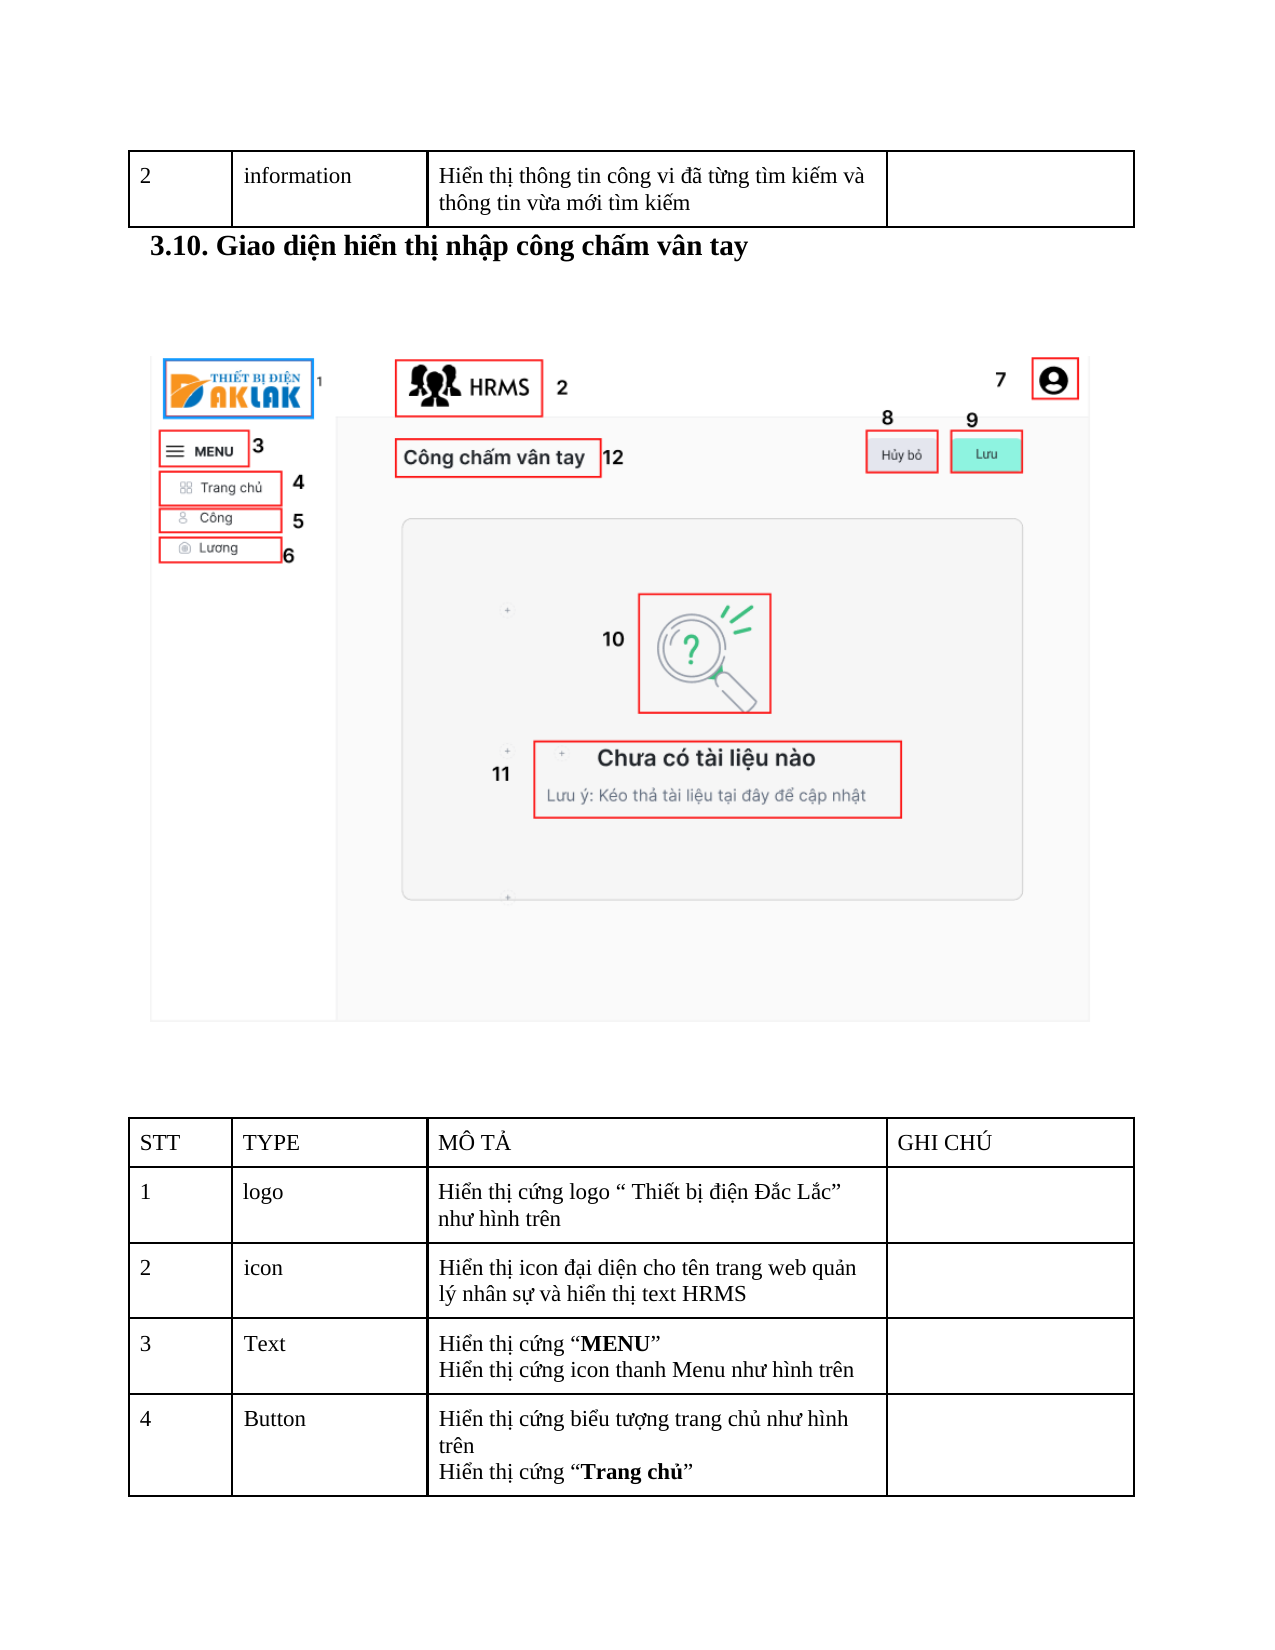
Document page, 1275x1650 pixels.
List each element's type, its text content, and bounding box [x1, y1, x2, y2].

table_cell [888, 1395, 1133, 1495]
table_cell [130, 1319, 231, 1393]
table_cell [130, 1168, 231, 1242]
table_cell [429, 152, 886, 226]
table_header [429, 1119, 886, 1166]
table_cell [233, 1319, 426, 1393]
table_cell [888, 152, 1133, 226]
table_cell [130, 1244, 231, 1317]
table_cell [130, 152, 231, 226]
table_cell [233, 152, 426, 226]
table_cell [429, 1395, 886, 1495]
text 3.10. Giao diện hiển thị nhập công chấm vân tay [150, 228, 1125, 261]
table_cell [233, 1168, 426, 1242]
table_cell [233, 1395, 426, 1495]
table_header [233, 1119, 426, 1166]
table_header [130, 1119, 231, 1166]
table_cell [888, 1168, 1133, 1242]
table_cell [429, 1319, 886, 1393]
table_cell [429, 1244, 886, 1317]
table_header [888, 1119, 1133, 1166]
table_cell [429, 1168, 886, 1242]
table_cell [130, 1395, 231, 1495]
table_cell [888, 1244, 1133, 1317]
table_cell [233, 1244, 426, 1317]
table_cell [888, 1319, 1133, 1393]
picture [150, 356, 1091, 1022]
